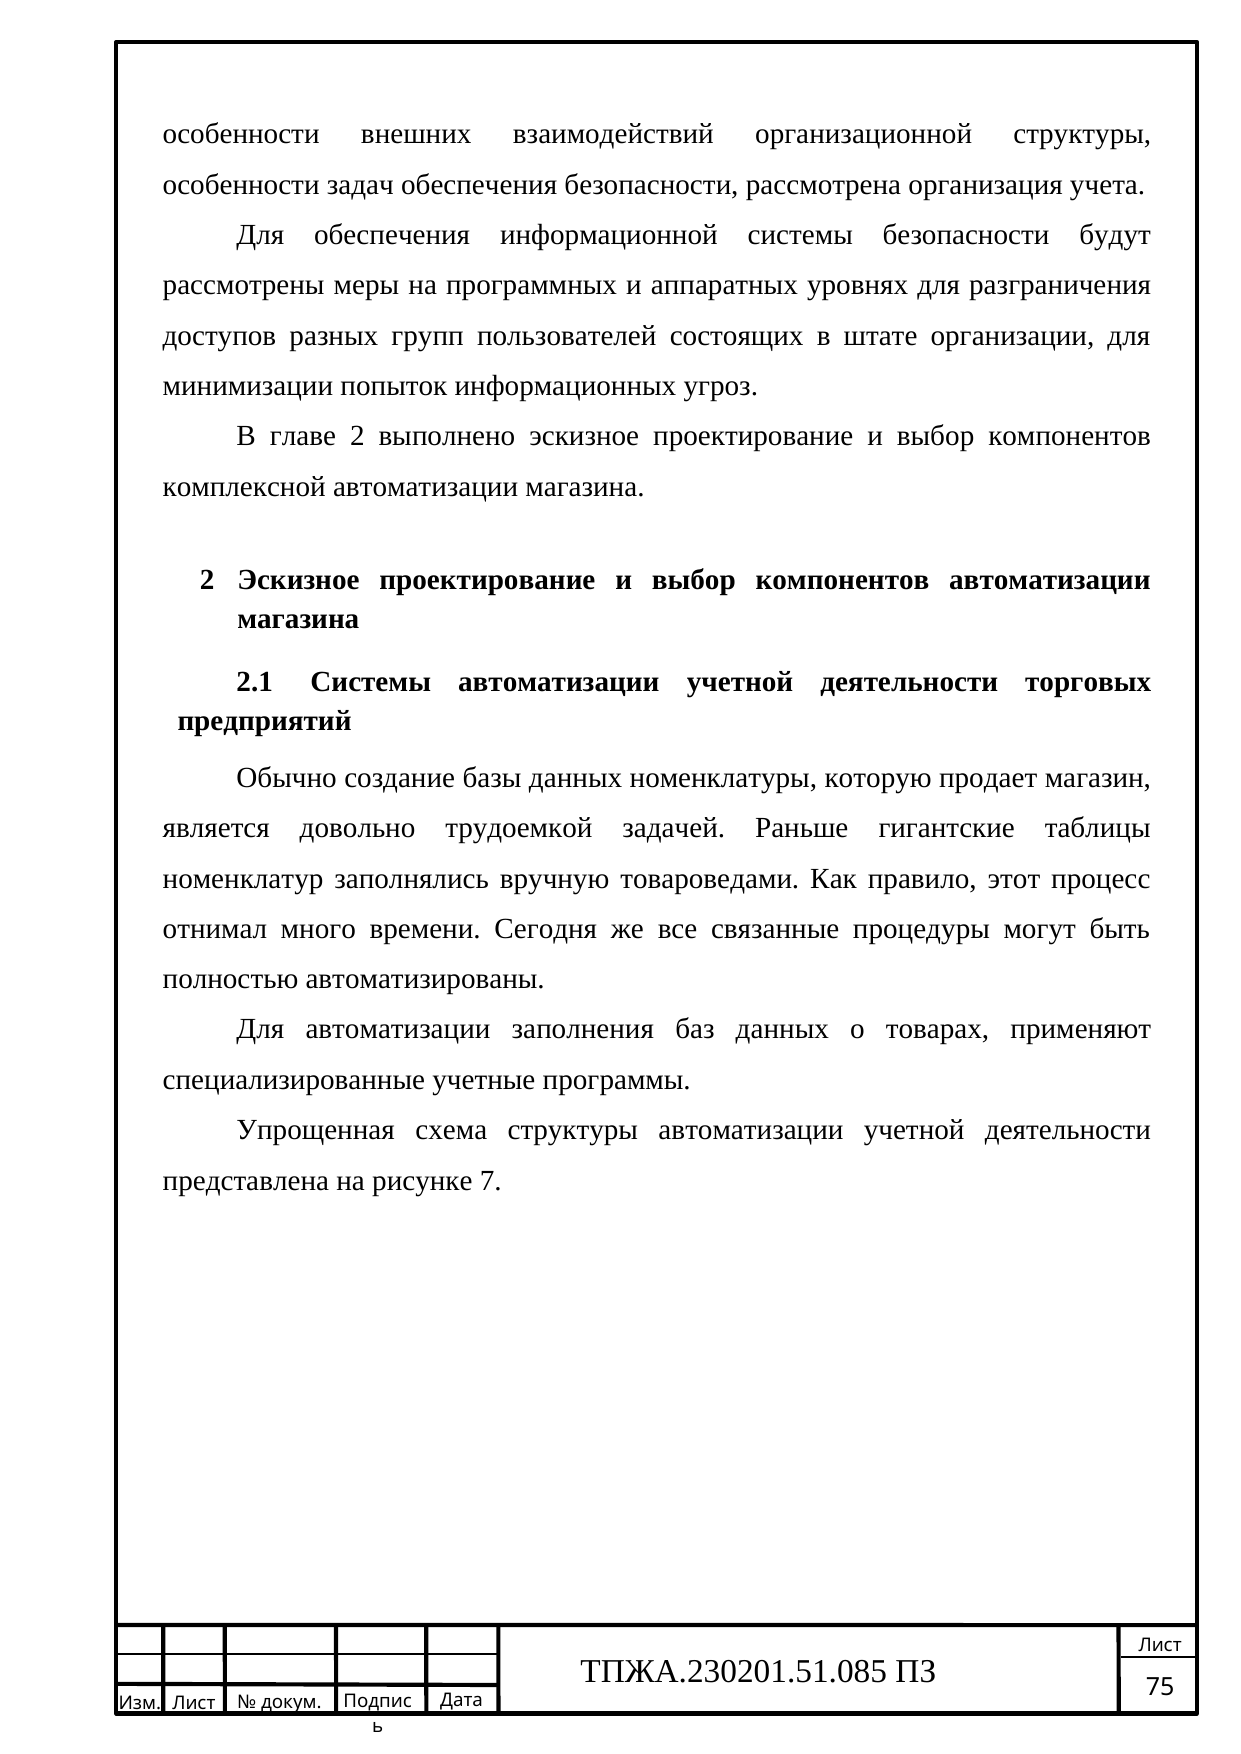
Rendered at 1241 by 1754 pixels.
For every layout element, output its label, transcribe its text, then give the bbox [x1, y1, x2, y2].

text Для автоматизации заполнения баз данных о товарах, применяют специализированные учетные программы. [162, 1012, 1152, 1096]
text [162, 117, 1152, 200]
subtitle Эскизное проектирование и выбор компонентов автоматизации магазина [199, 562, 1152, 634]
text Для обеспечения информационной системы безопасности будут рассмотрены меры на программных и аппаратных уровнях для разграничения доступов разных групп пользователей состоящих в штате организации, для минимизации попыток информационных угроз. [162, 217, 1152, 402]
text Упрощенная схема структуры автоматизации учетной деятельности представлена на рисунке 7. [162, 1112, 1152, 1196]
text В главе 2 выполнено эскизное проектирование и выбор компонентов комплексной автоматизации магазина. [162, 418, 1152, 502]
subtitle Системы автоматизации учетной деятельности торговых предприятий [177, 664, 1152, 736]
text Обычно создание базы данных номенклатуры, которую продает магазин, является довольно трудоемкой задачей. Раньше гигантские таблицы номенклатур заполнялись вручную товароведами. Как правило, этот процесс отнимал много времени. Сегодня же все связанные процедуры могут быть полностью автоматизированы. [162, 760, 1152, 995]
